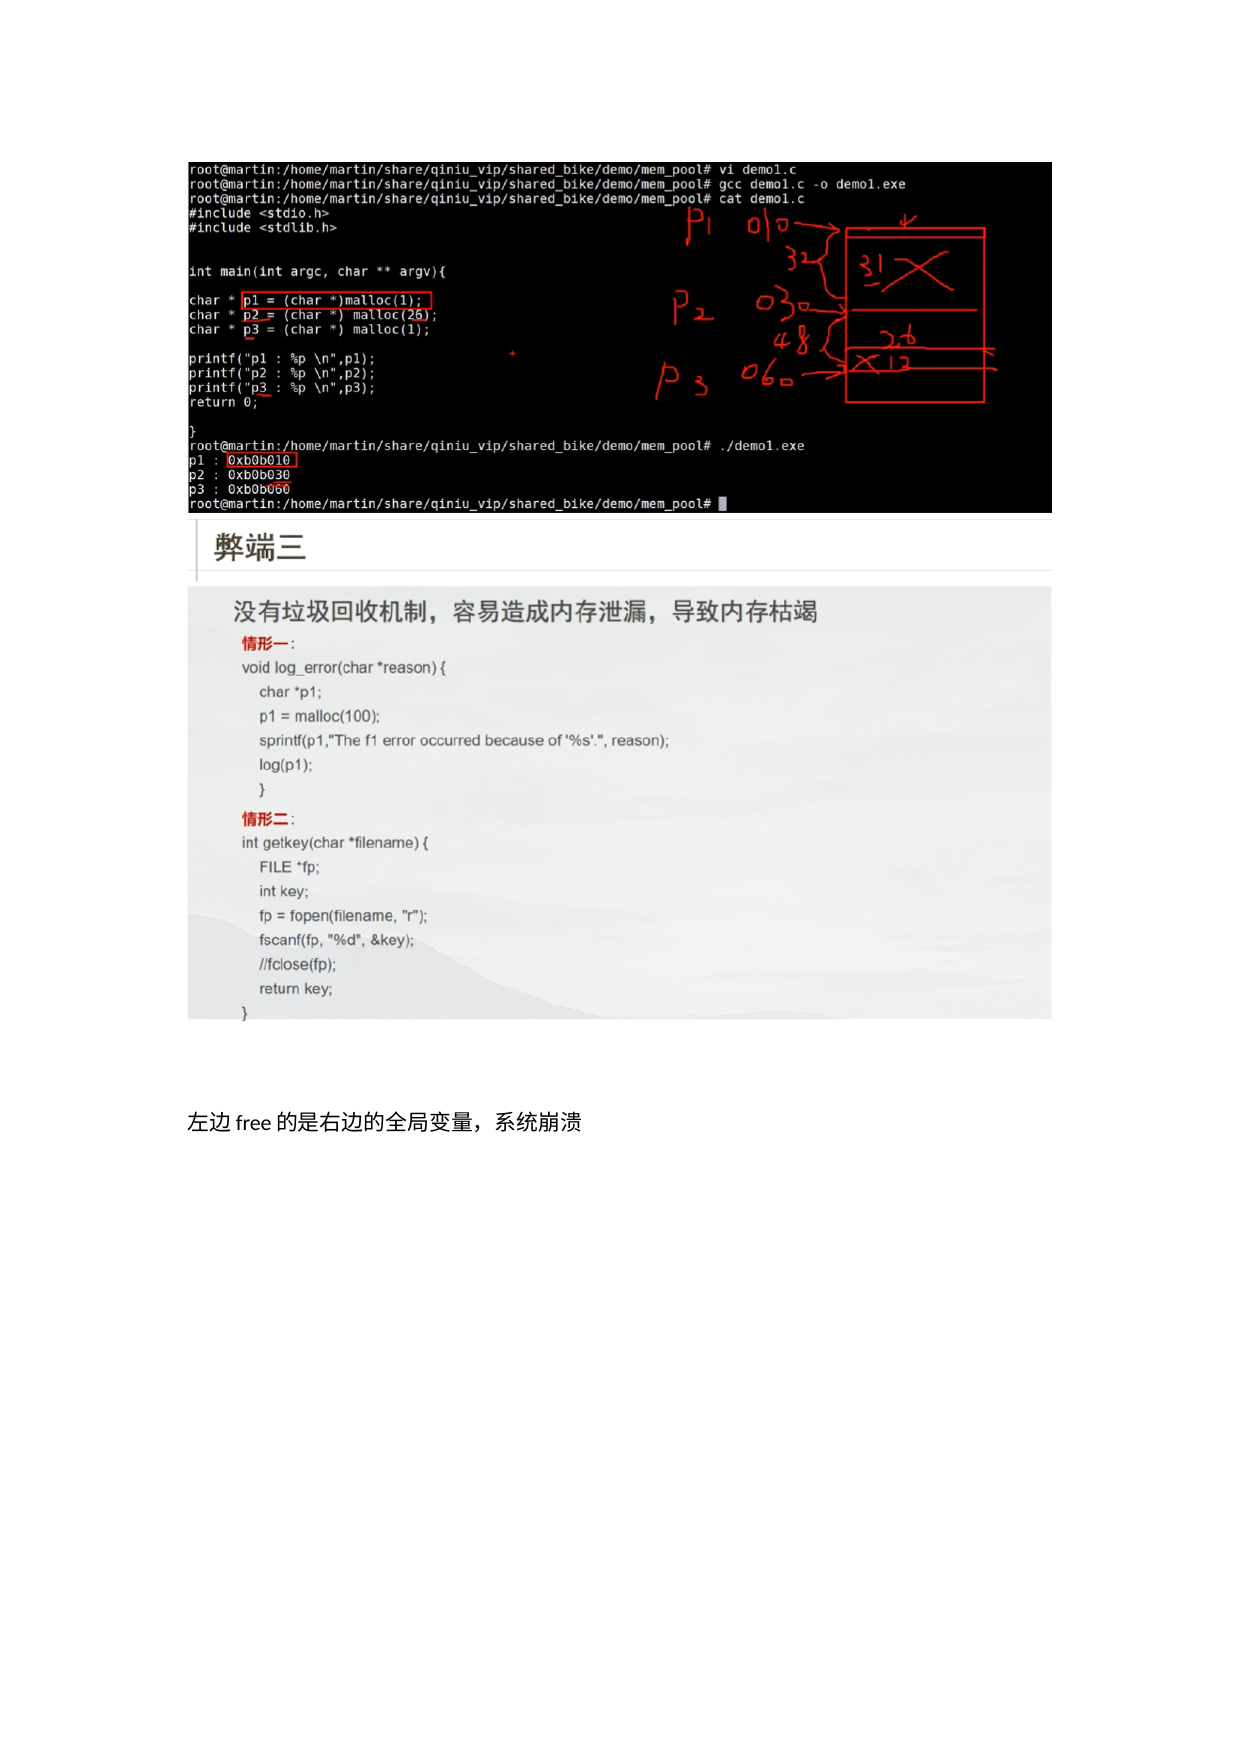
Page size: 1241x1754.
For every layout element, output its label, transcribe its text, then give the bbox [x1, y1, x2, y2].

text 左边free的是右边的全局变量，系统崩溃 [187, 1104, 1053, 1137]
picture [187, 162, 1052, 513]
picture [187, 519, 1052, 1036]
